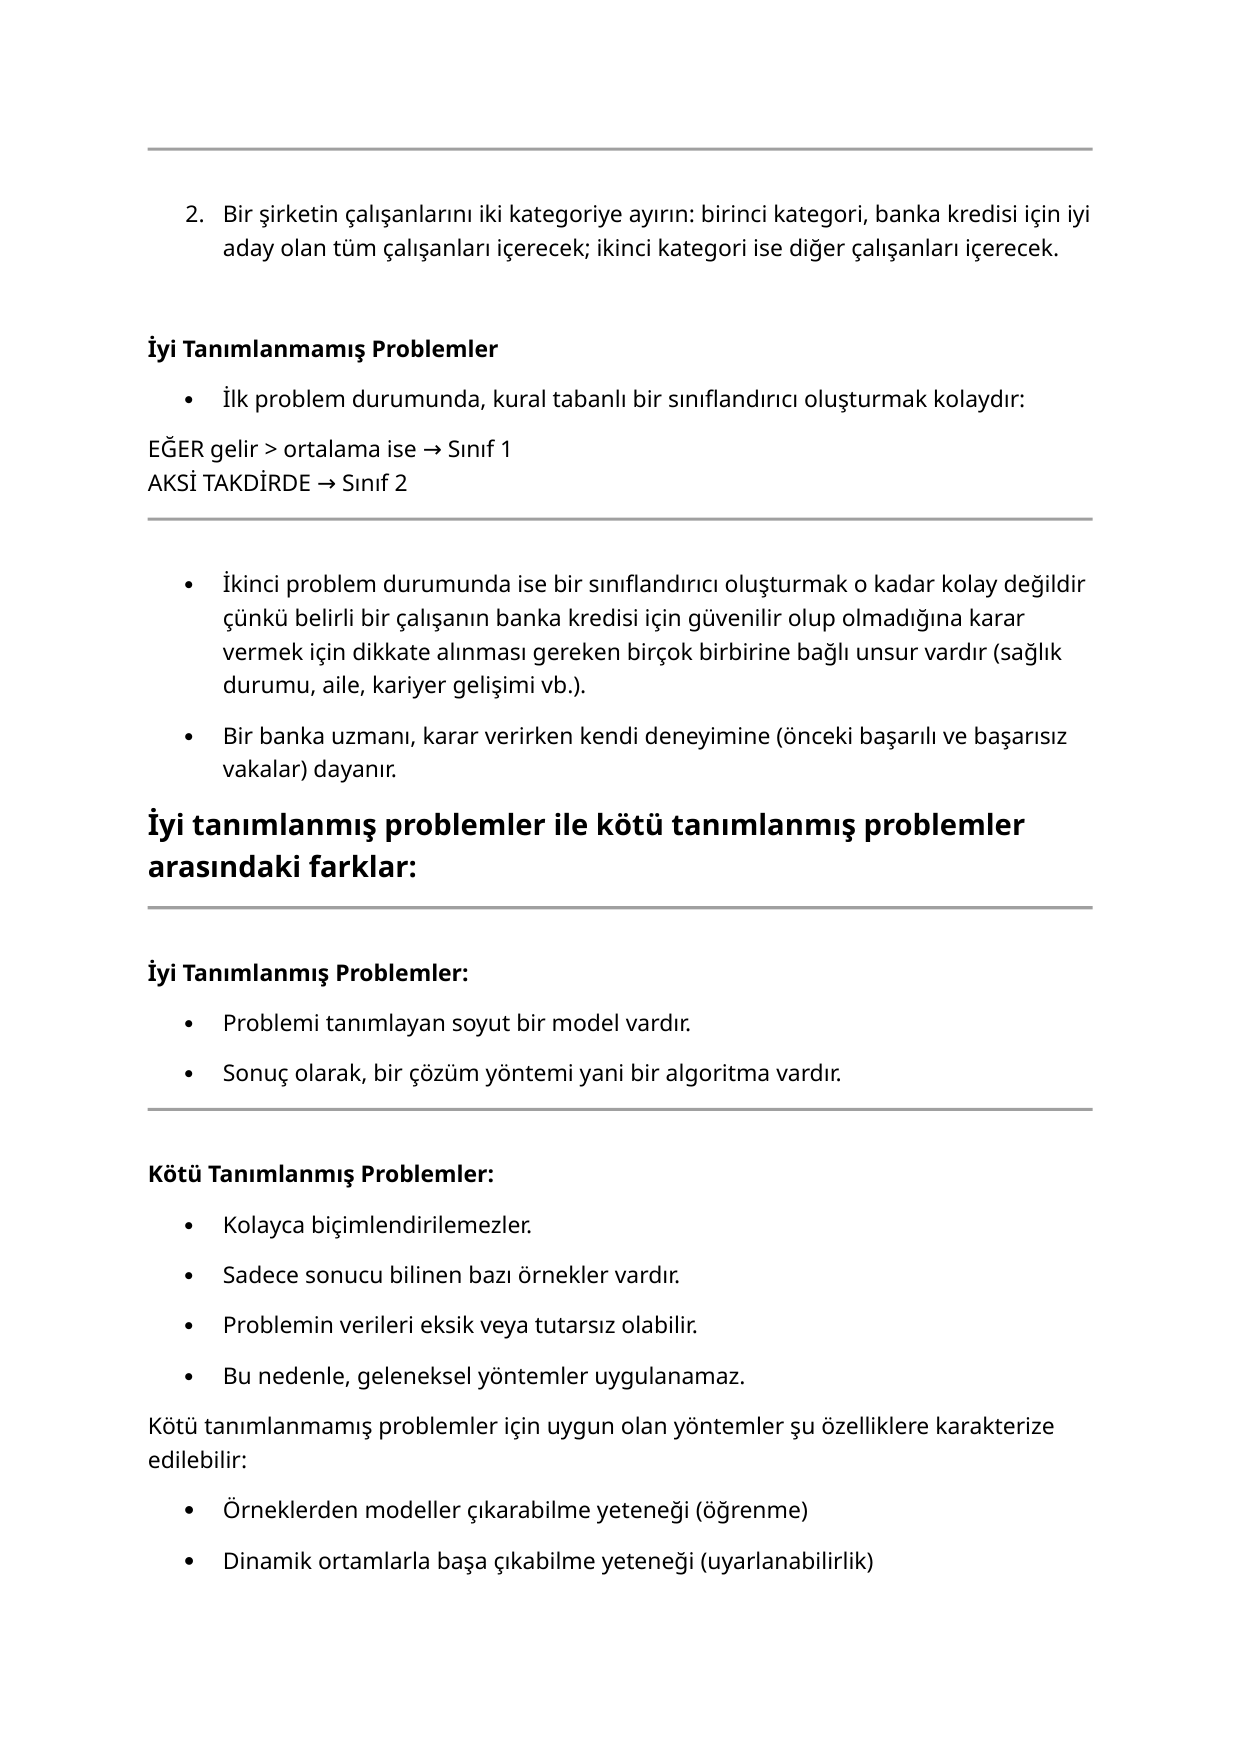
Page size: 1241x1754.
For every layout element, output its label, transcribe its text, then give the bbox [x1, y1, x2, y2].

list Örneklerden modeller çıkarabilme yeteneği (öğrenme) [185, 1494, 1093, 1526]
text İyi Tanımlanmamış Problemler [148, 333, 1093, 364]
list Sadece sonucu bilinen bazı örnekler vardır. [185, 1259, 1093, 1290]
list İlk problem durumunda, kural tabanlı bir sınıflandırıcı oluşturmak kolaydır: [185, 383, 1093, 414]
list Kolayca biçimlendirilemezler. [185, 1209, 1093, 1240]
list Problemin verileri eksik veya tutarsız olabilir. [185, 1309, 1093, 1341]
text Kötü Tanımlanmış Problemler: [148, 1158, 1093, 1189]
text İyi tanımlanmış problemler ile kötü tanımlanmış problemler arasındaki farklar: [148, 804, 1093, 886]
list İkinci problem durumunda ise bir sınıflandırıcı oluşturmak o kadar kolay değildir çünkü belirli bir çalışanın banka kredisi için güvenilir olup olmadığına karar vermek için dikkate alınması gereken birçok birbirine bağlı unsur vardır (sağlık durumu, aile, kariyer gelişimi vb.). [185, 568, 1093, 701]
text Kötü tanımlanmamış problemler için uygun olan yöntemler şu özelliklere karakterize edilebilir: [148, 1410, 1093, 1475]
list Sonuç olarak, bir çözüm yöntemi yani bir algoritma vardır. [185, 1057, 1093, 1089]
text İyi Tanımlanmış Problemler: [148, 957, 1093, 988]
list Bu nedenle, geleneksel yöntemler uygulanamaz. [185, 1360, 1093, 1391]
list Dinamik ortamlarla başa çıkabilme yeteneği (uyarlanabilirlik) [185, 1545, 1093, 1576]
text EĞER gelir > ortalama ise → Sınıf 1 AKSİ TAKDİRDE → Sınıf 2 [148, 433, 1093, 498]
list Bir şirketin çalışanlarını iki kategoriye ayırın: birinci kategori, banka kredisi için iyi aday olan tüm çalışanları içerecek; ikinci kategori ise diğer çalışanları içerecek. [185, 198, 1093, 263]
list Bir banka uzmanı, karar verirken kendi deneyimine (önceki başarılı ve başarısız vakalar) dayanır. [185, 720, 1093, 785]
list Problemi tanımlayan soyut bir model vardır. [185, 1007, 1093, 1038]
